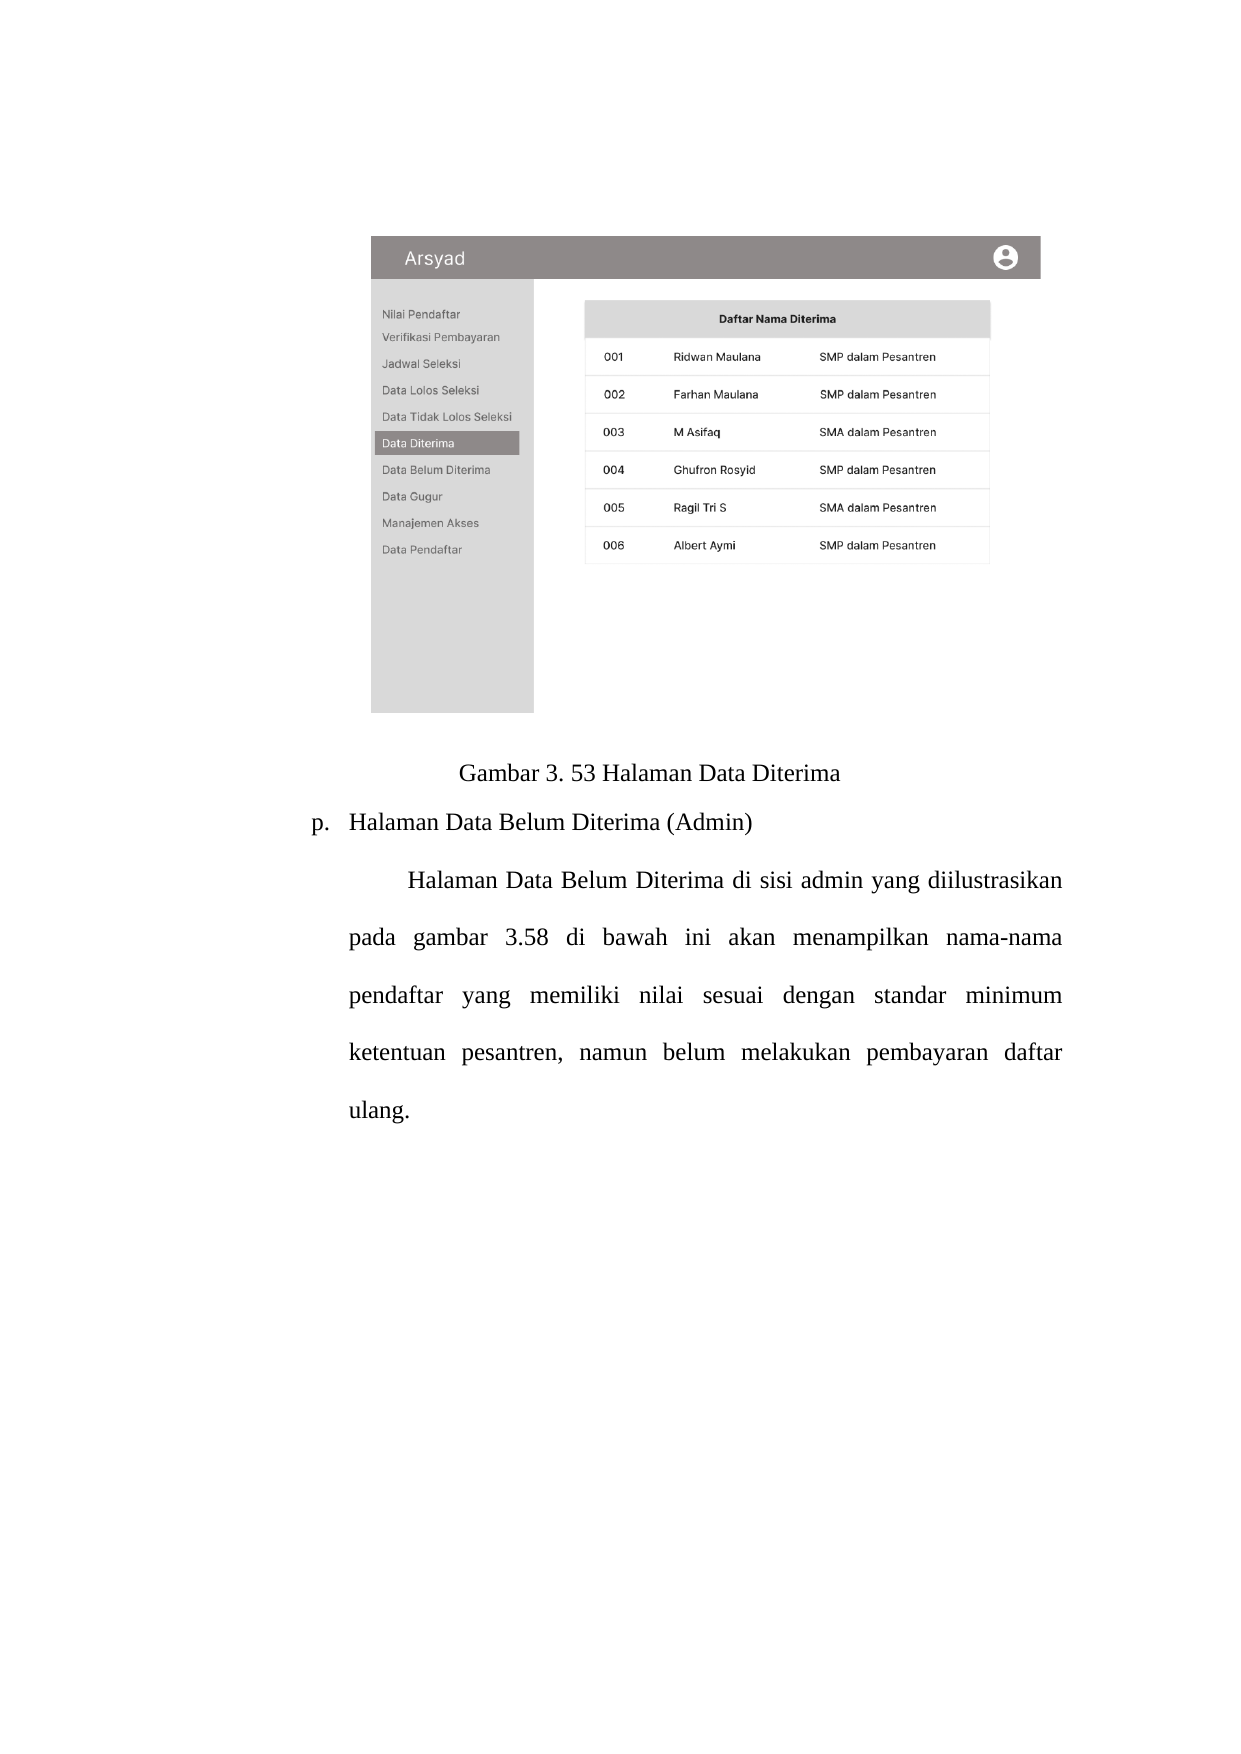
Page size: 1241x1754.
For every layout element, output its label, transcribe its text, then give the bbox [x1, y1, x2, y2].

list Halaman Data Belum Diterima (Admin) [311, 807, 1063, 836]
picture [371, 236, 1041, 713]
list Halaman Data Belum Diterima di sisi admin yang diilustrasikan pada gambar 3.58 di bawah ini akan menampilkan nama-nama pendaftar yang memiliki nilai sesuai dengan standar minimum ketentuan pesantren, namun belum melakukan pembayaran daftar ulang. [348, 865, 1063, 1123]
